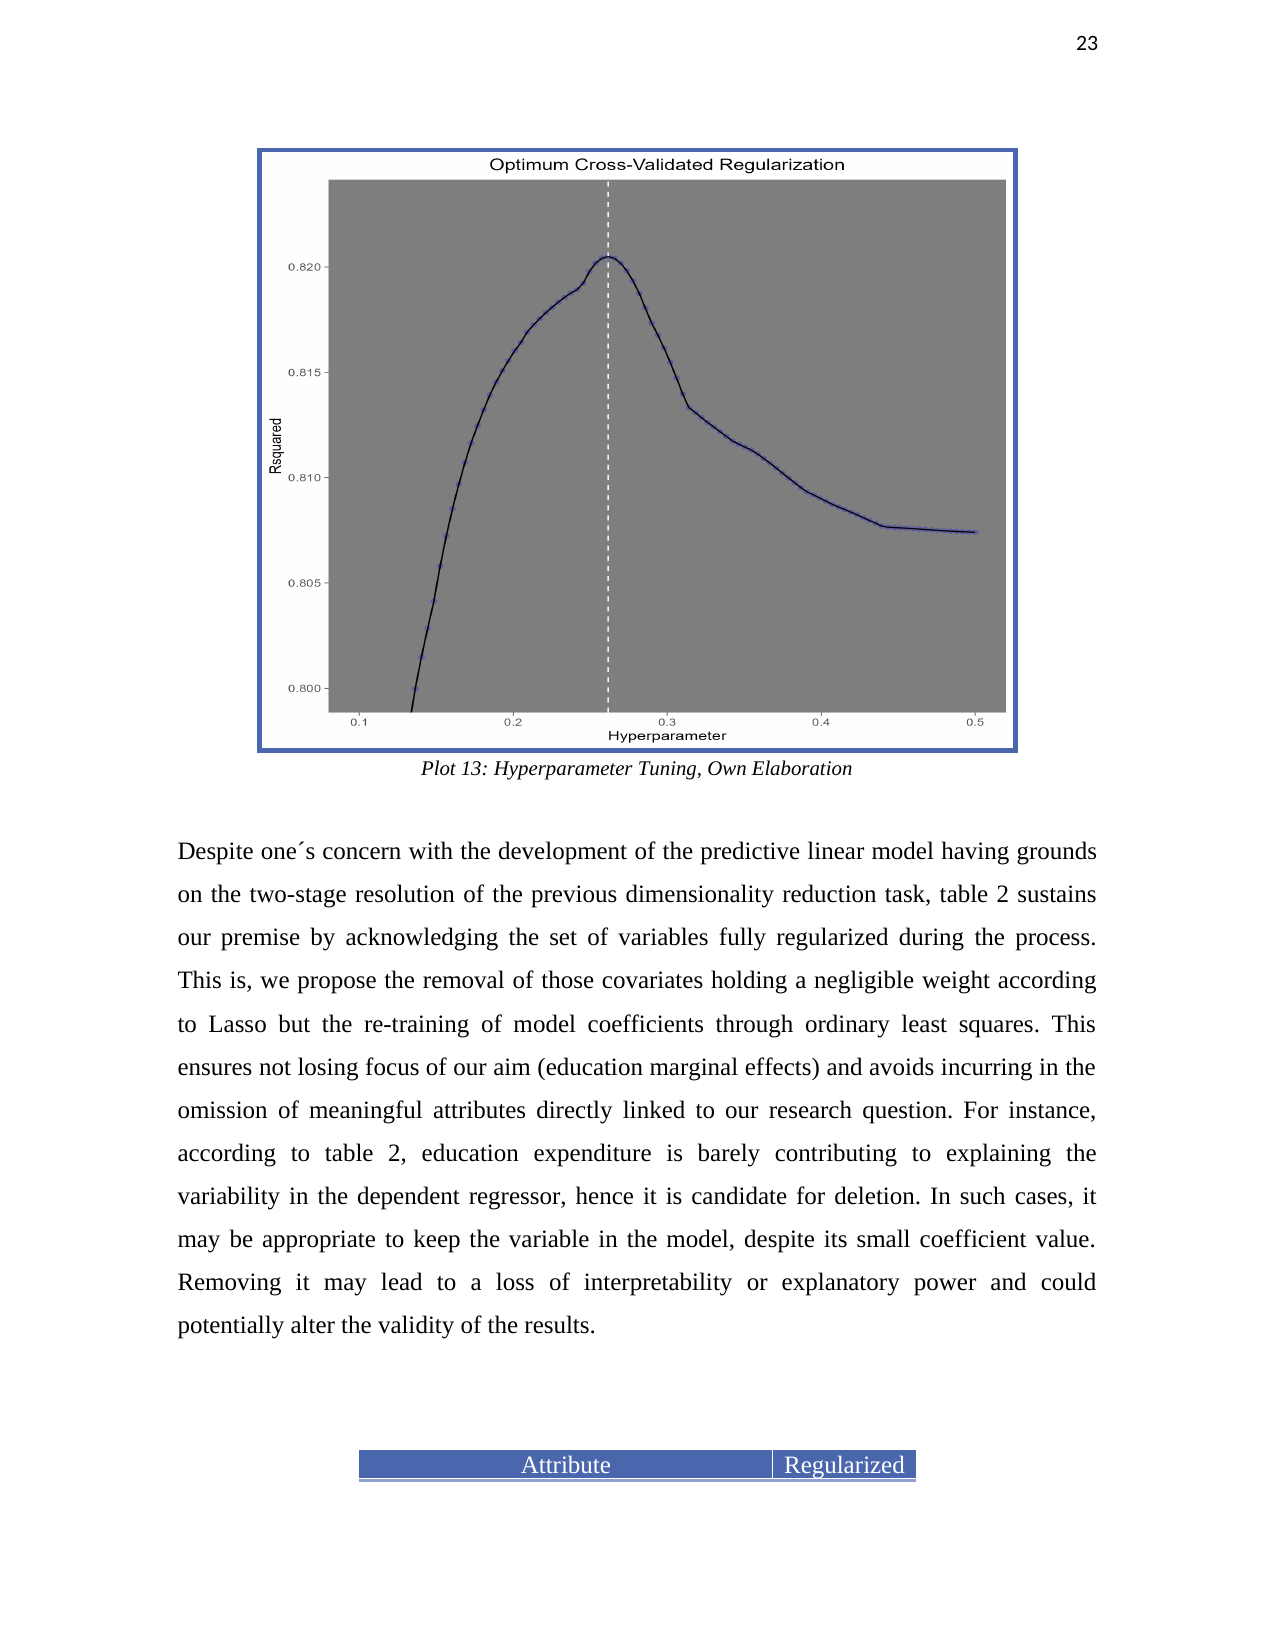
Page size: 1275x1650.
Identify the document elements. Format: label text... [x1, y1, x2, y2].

text Despite one´s concern with the development of the predictive linear model having grounds on the two-stage resolution of the previous dimensionality reduction task, table 2 sustains our premise by acknowledging the set of variables fully regularized during the process. This is, we propose the removal of those covariates holding a negligible weight according to Lasso but the re-training of model coefficients through ordinary least squares. This ensures not losing focus of our aim (education marginal effects) and avoids incurring in the omission of meaningful attributes directly linked to our research question. For instance, according to table 2, education expenditure is barely contributing to explaining the variability in the dependent regressor, hence it is candidate for deletion. In such cases, it may be appropriate to keep the variable in the model, despite its small coefficient value. Removing it may lead to a loss of interpretability or explanatory power and could potentially alter the validity of the results. [177, 836, 1098, 1339]
table_header Regularized [773, 1450, 916, 1478]
picture [262, 152, 1013, 748]
table_header Attribute [359, 1450, 772, 1478]
